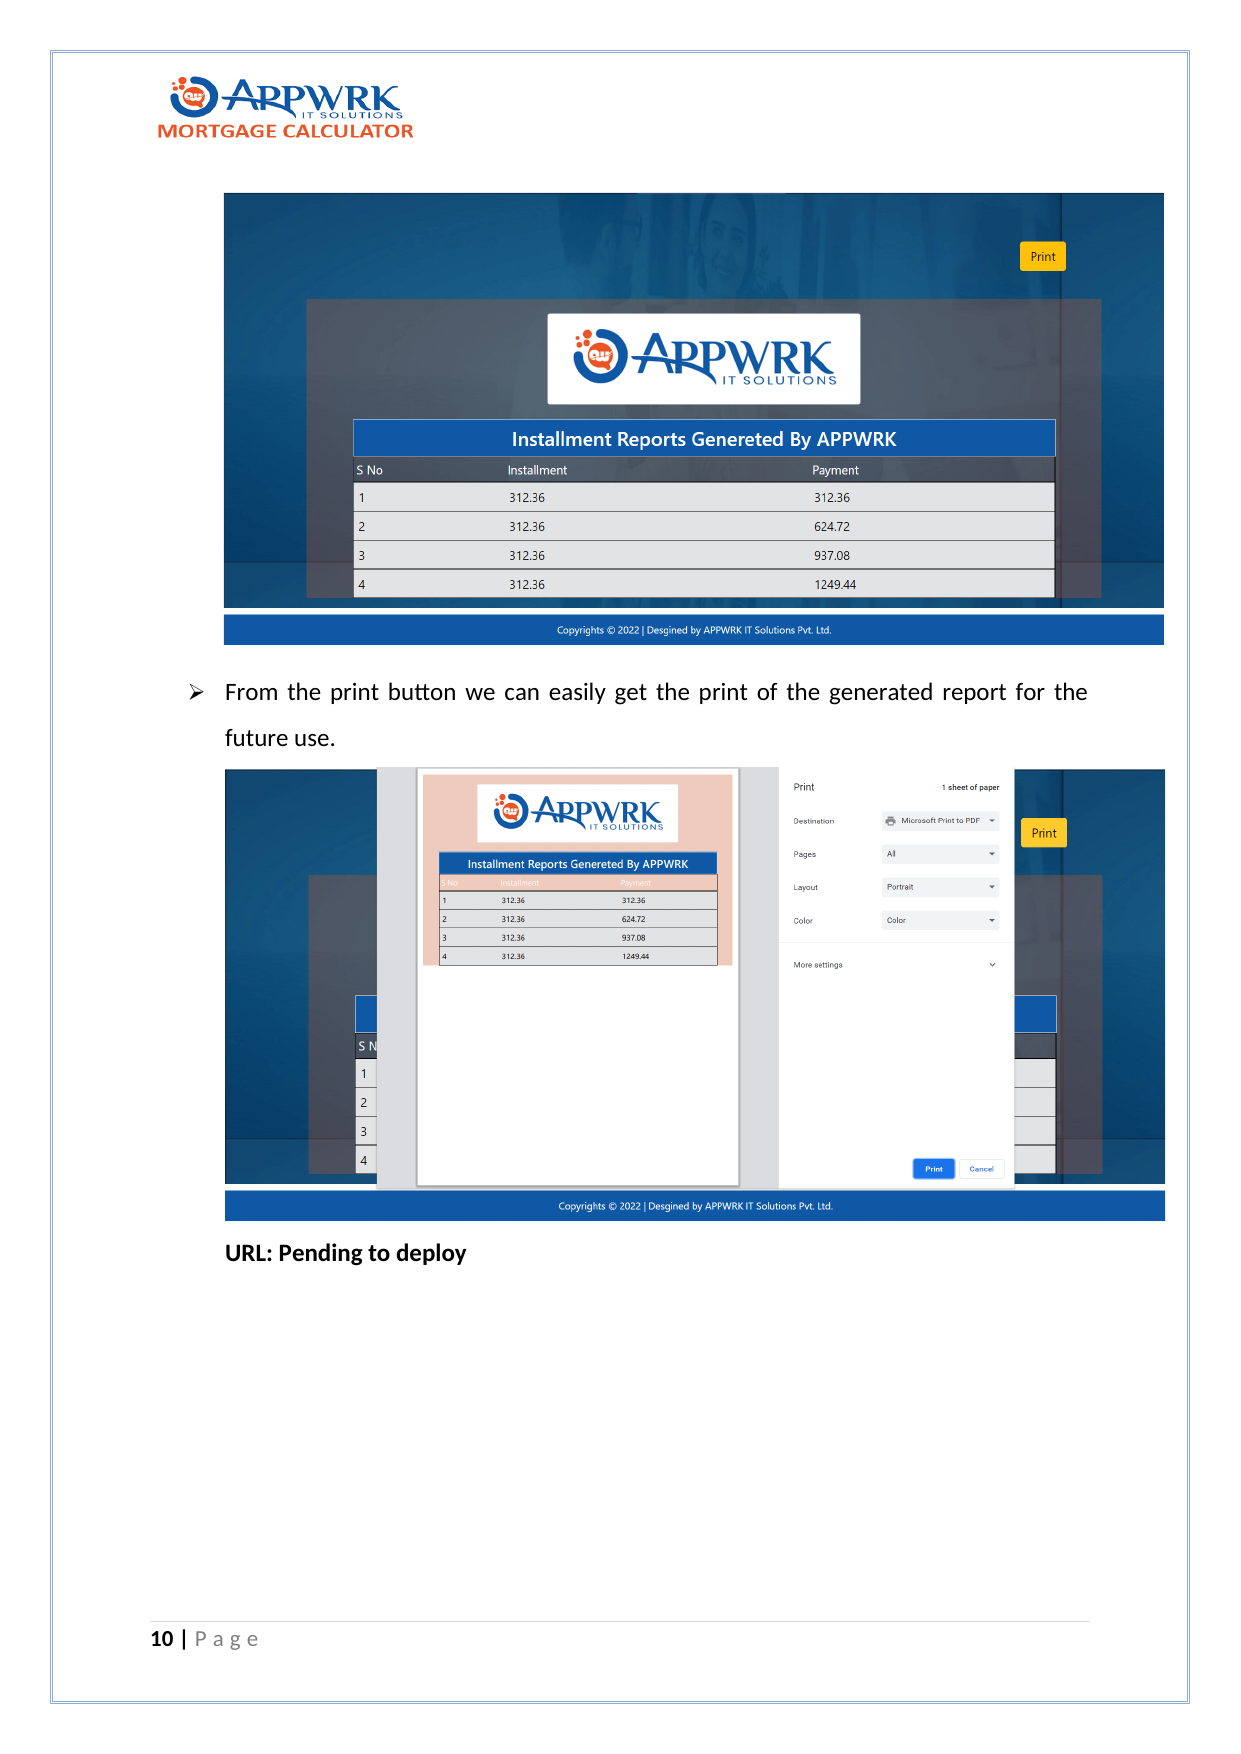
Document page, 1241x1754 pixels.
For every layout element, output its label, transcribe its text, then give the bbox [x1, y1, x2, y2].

picture [223, 192, 1164, 646]
list URL: Pending to deploy [225, 1237, 1090, 1267]
list From the print button we can easily get the print of the generated report for the future use. [187, 676, 1090, 752]
picture [150, 73, 420, 142]
picture [225, 767, 1166, 1222]
